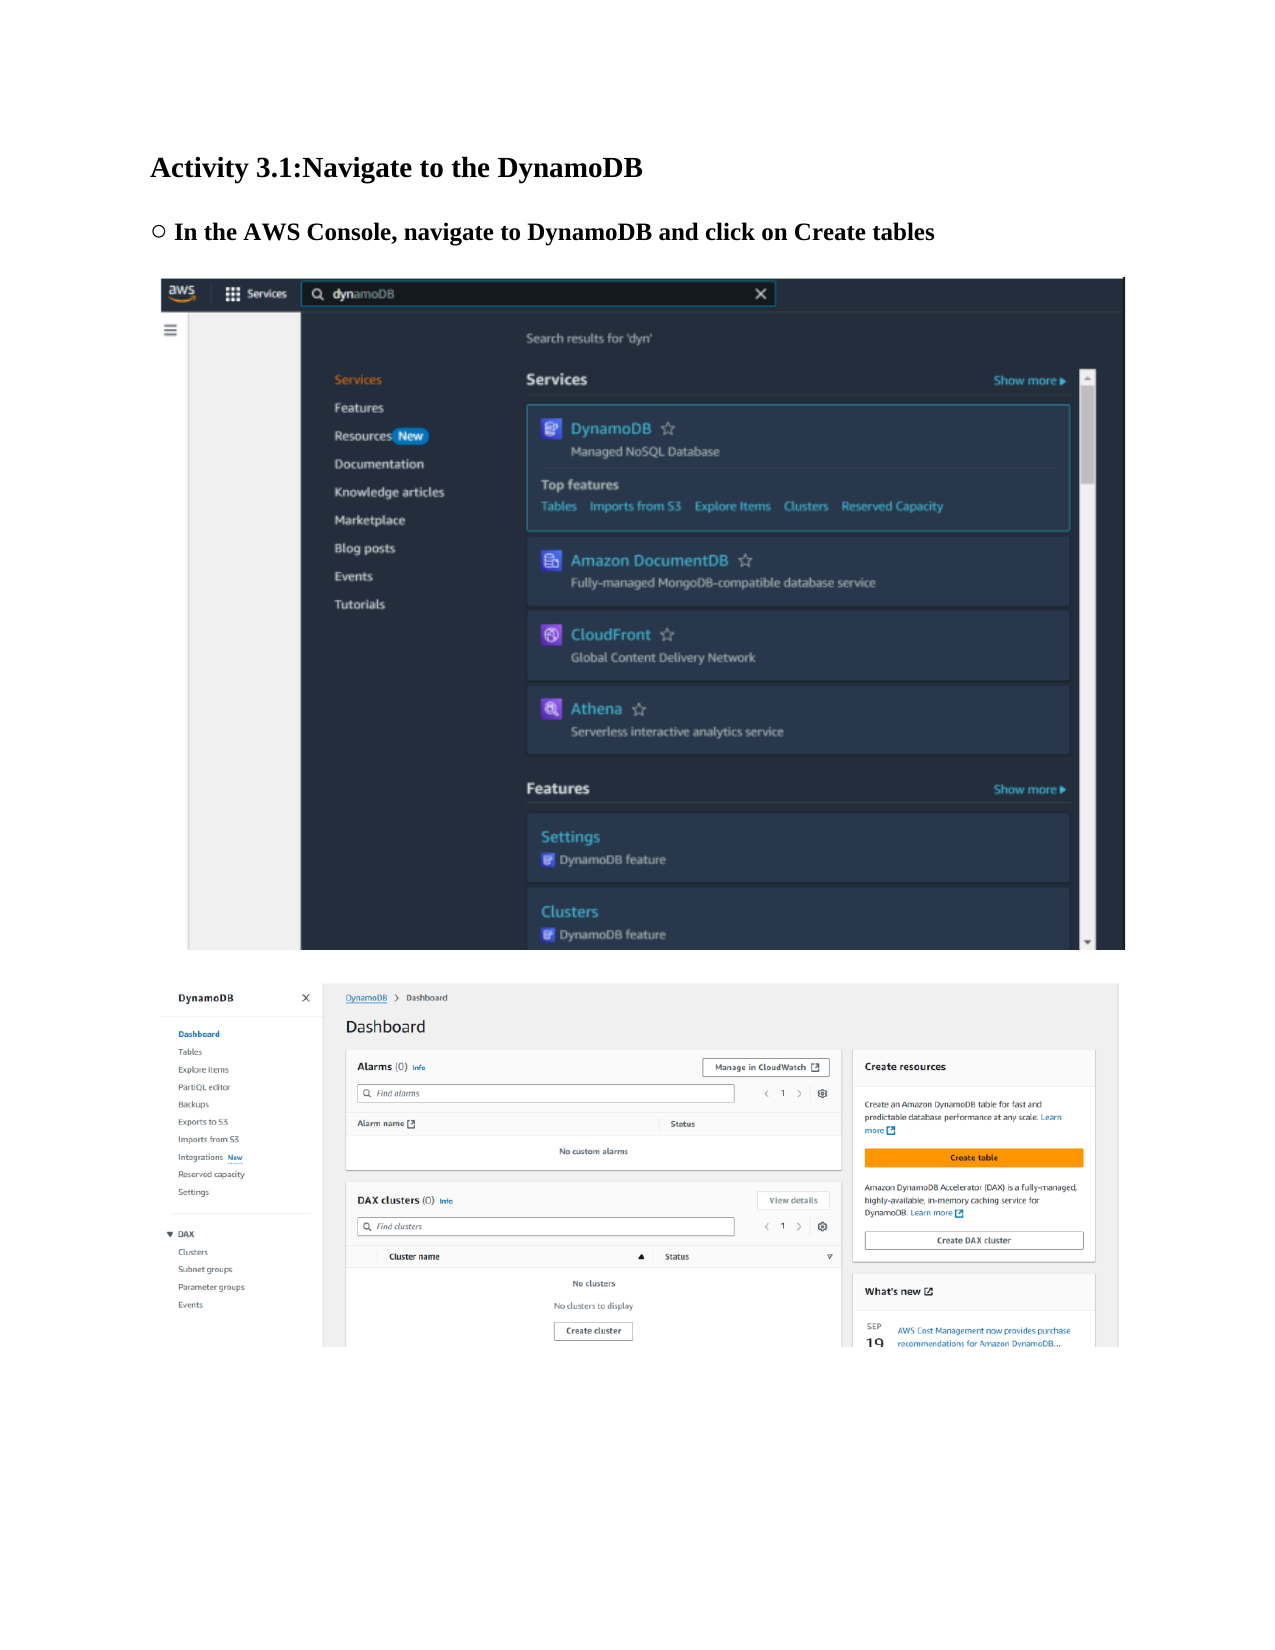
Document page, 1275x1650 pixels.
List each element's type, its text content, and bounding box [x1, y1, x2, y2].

text Activity 3.1:Navigate to the DynamoDB [150, 150, 1125, 183]
picture [150, 978, 1125, 1356]
picture [150, 277, 1125, 950]
text ○ In the AWS Console, navigate to DynamoDB and click on Create tables [150, 213, 1125, 247]
